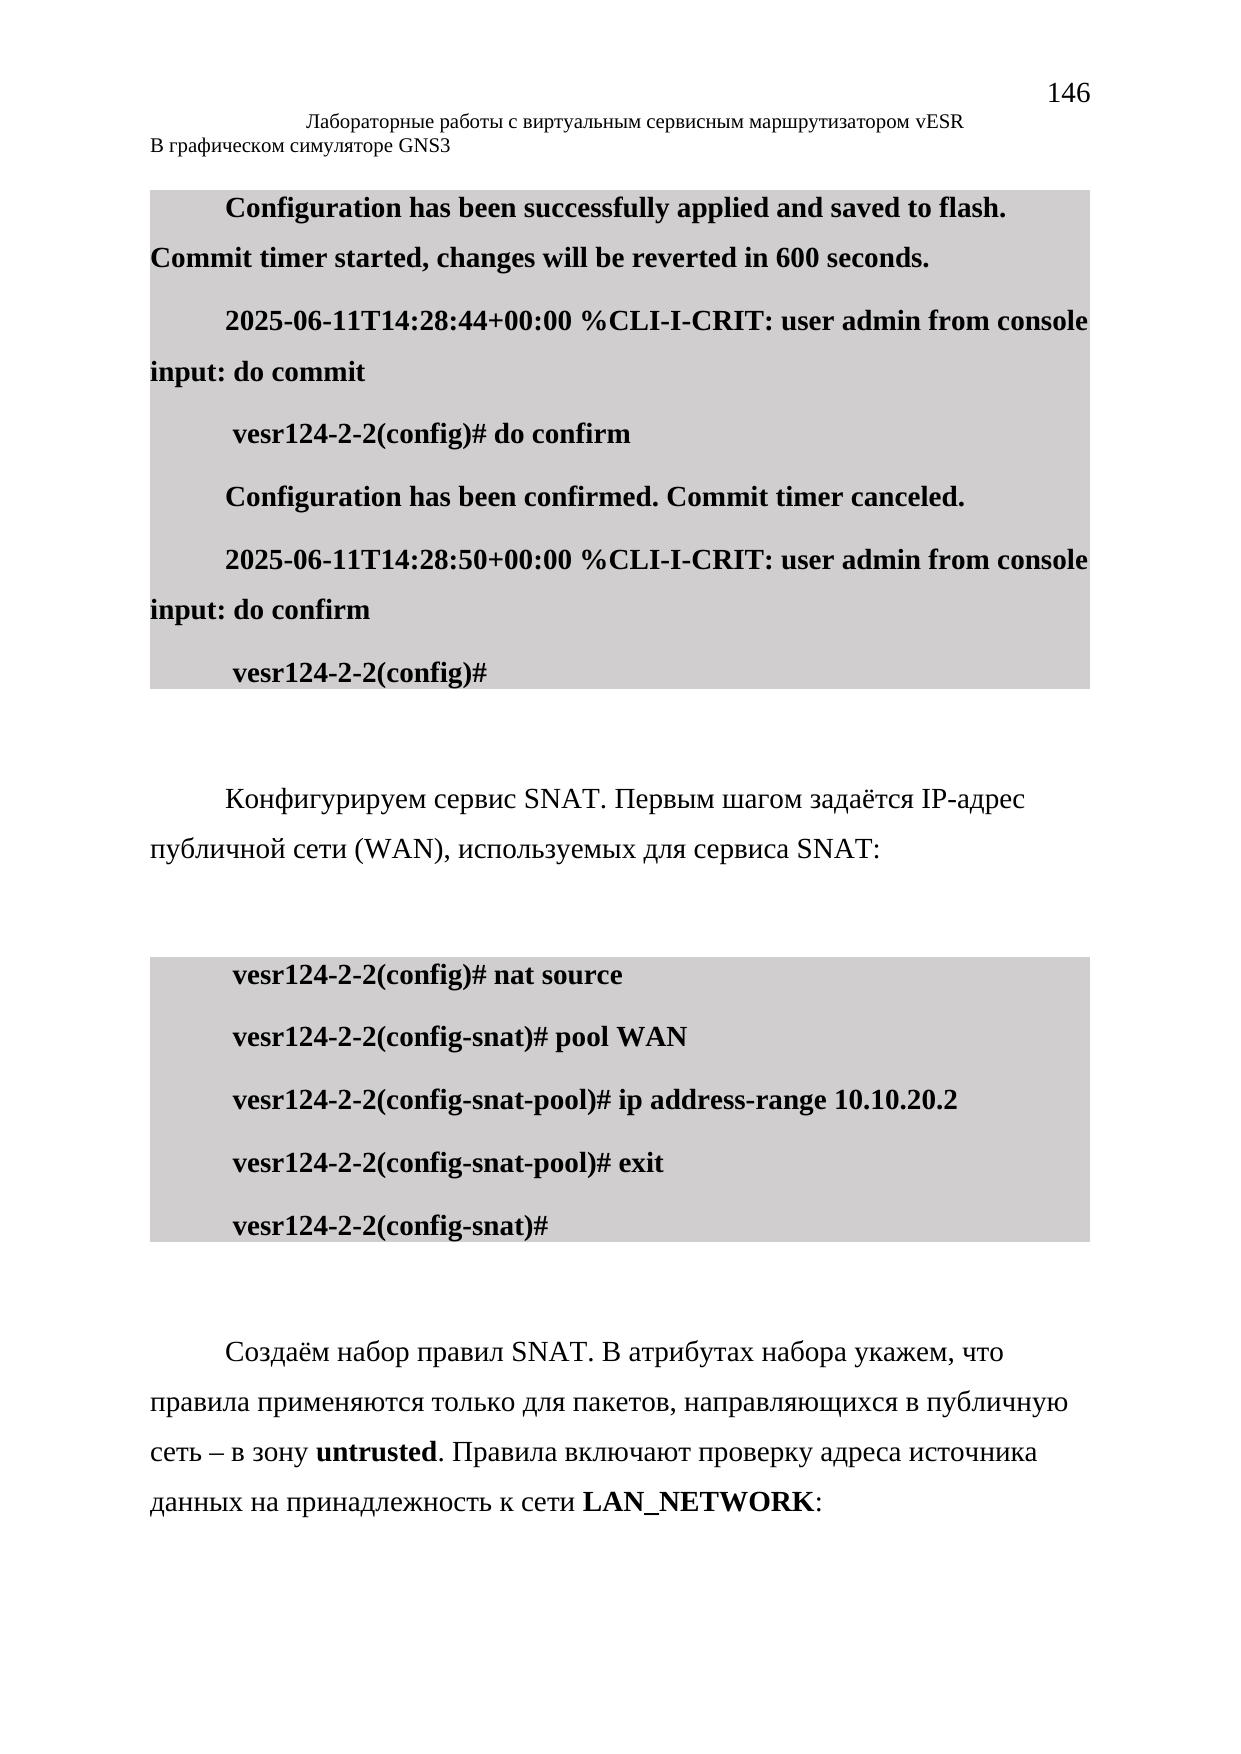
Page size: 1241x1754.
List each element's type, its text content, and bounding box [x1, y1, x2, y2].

text Конфигурируем сервис SNAT. Первым шагом задаётся IP-адрес публичной сети (WAN), используемых для сервиса SNAT: [150, 781, 1090, 865]
text vesr124-2-2(config)# do confirm [150, 416, 1090, 450]
text vesr124-2-2(config-snat)# [150, 1208, 1090, 1242]
text vesr124-2-2(config)# nat source [150, 957, 1090, 990]
text Создаём набор правил SNAT. В атрибутах набора укажем, что правила применяются только для пакетов, направляющихся в публичную сеть – в зону untrusted. Правила включают проверку адреса источника данных на принадлежность к сети LAN_NETWORK: [150, 1334, 1090, 1518]
text vesr124-2-2(config-snat-pool)# ip address-range 10.10.20.2 [150, 1082, 1090, 1116]
text vesr124-2-2(config-snat)# pool WAN [150, 1019, 1090, 1053]
text vesr124-2-2(config-snat-pool)# exit [150, 1145, 1090, 1179]
text 2025-06-11T14:28:44+00:00 %CLI-I-CRIT: user admin from console input: do commit [150, 303, 1090, 387]
text Configuration has been successfully applied and saved to flash. Commit timer started, changes will be reverted in 600 seconds. [150, 190, 1090, 274]
text vesr124-2-2(config)# [150, 655, 1090, 689]
text 2025-06-11T14:28:50+00:00 %CLI-I-CRIT: user admin from console input: do confirm [150, 542, 1090, 626]
text Configuration has been confirmed. Commit timer canceled. [150, 479, 1090, 513]
